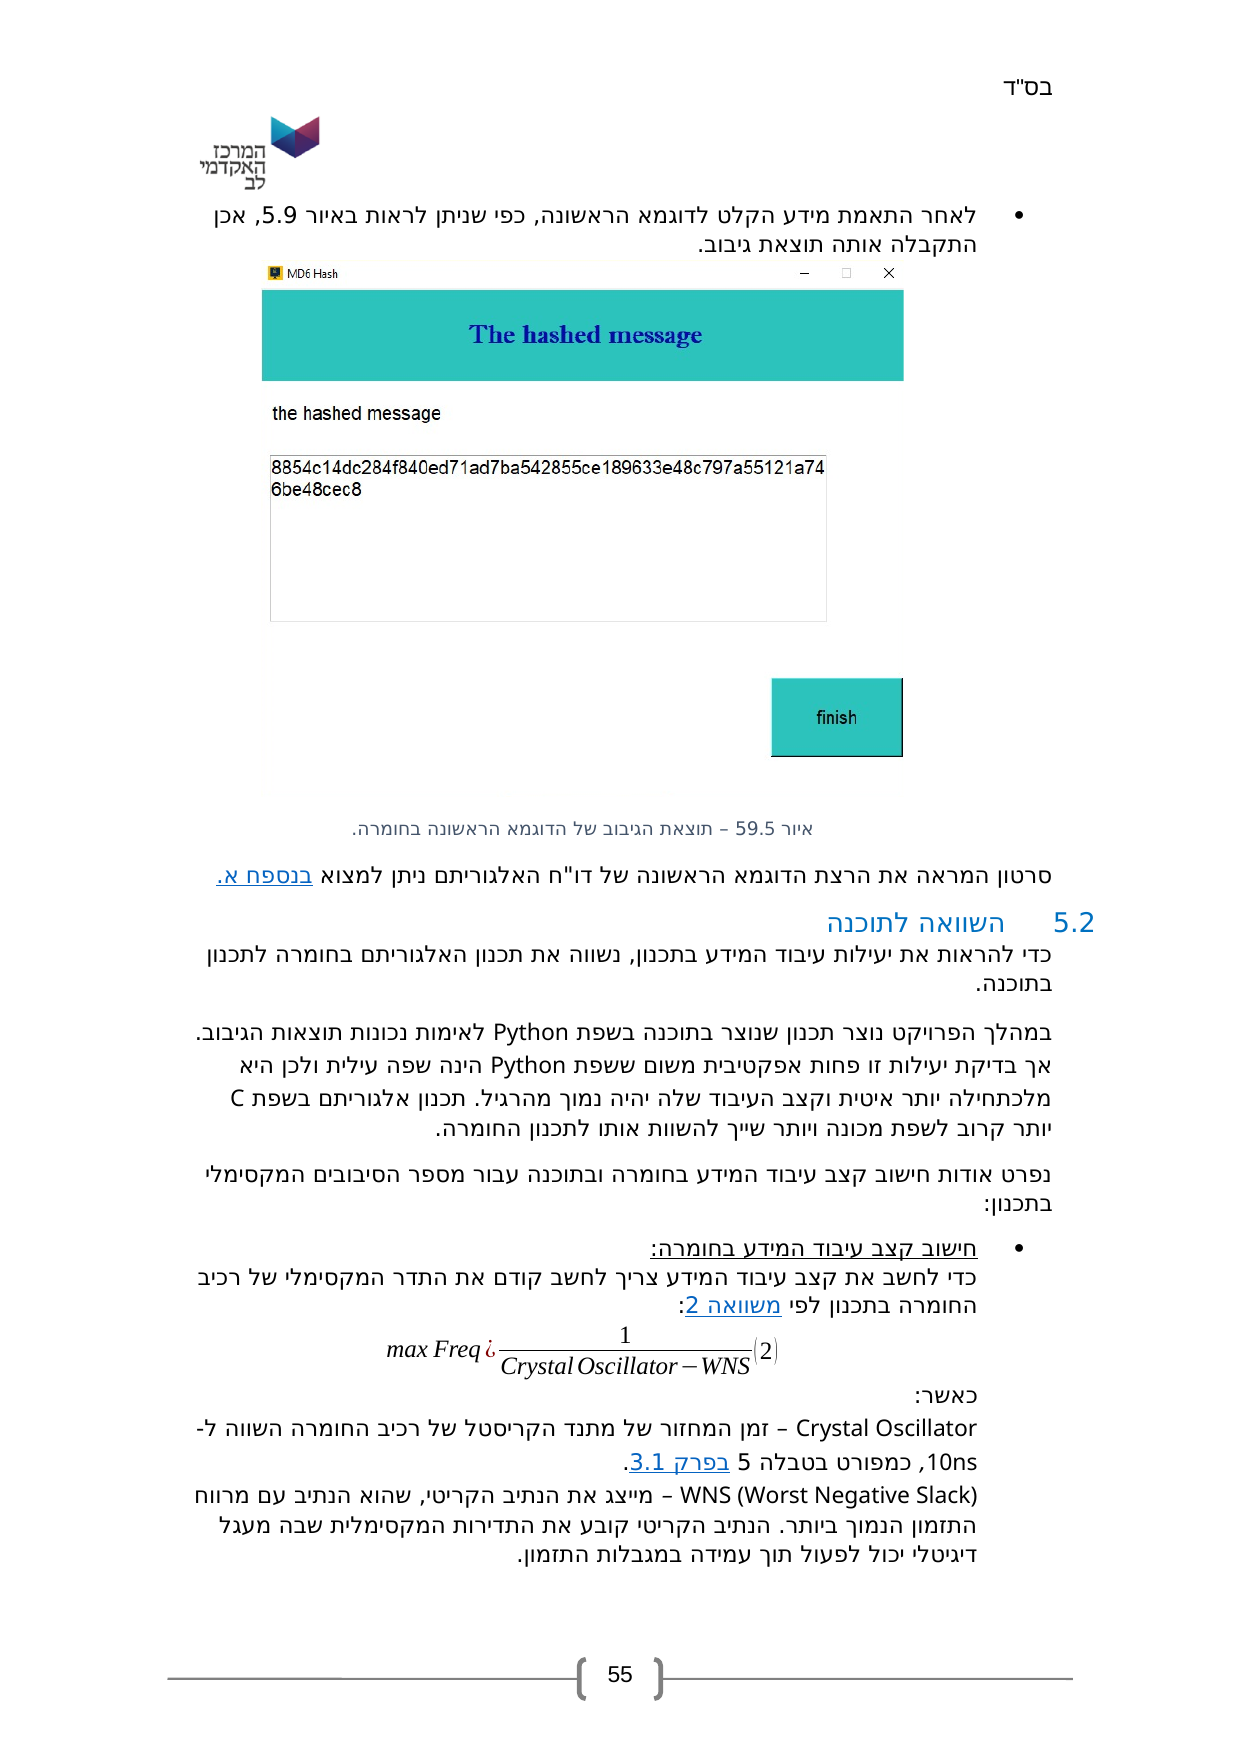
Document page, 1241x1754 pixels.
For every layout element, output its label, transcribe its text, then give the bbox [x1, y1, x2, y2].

text במהלך הפרויקט נוצר תכנון שנוצר בתוכנה בשפת Python לאימות נכונות תוצאות הגיבוב. אך בדיקת יעילות זו פחות אפקטיבית משום ששפת Python הינה שפה עילית ולכן היא מלכתחילה יותר איטית וקצב העיבוד שלה יהיה נמוך מהרגיל. תכנון אלגוריתם בשפת C יותר קרוב לשפת מכונה ויותר שייך להשוות אותו לתכנון החומרה. [187, 1016, 1053, 1142]
subtitle השוואה לתוכנה [187, 907, 1053, 939]
list WNS (Worst Negative Slack) – מייצג את הנתיב הקריטי, שהוא הנתיב עם מרווח התזמון הנמוך ביותר. הנתיב הקריטי קובע את התדירות המקסימלית שבה מעגל דיגיטלי יכול לפעול תוך עמידה במגבלות התזמון. [187, 1479, 978, 1568]
text סרטון המראה את הרצת הדוגמא הראשונה של דו"ח האלגוריתם ניתן למצוא בנספח א. [187, 862, 1053, 889]
list חישוב קצב עיבוד המידע בחומרה: [187, 1235, 1015, 1262]
list לאחר התאמת מידע הקלט לדוגמא הראשונה, כפי שניתן לראות באיור 5.9, אכן התקבלה אותה תוצאת גיבוב. [187, 203, 1015, 258]
text נפרט אודות חישוב קצב עיבוד המידע בחומרה ובתוכנה עבור מספר הסיבובים המקסימלי בתכנון: [187, 1161, 1053, 1216]
list כאשר: Crystal Oscillator – זמן המחזור של מתנד הקריסטל של רכיב החומרה השווה ל-10ns, כמפורט בטבלה 5 בפרק 3.1. [187, 1383, 978, 1477]
picture [261, 260, 904, 797]
list כדי לחשב את קצב עיבוד המידע צריך לחשב קודם את התדר המקסימלי של רכיב החומרה בתכנון לפי משוואה 2: [187, 1264, 978, 1319]
text כדי להראות את יעילות עיבוד המידע בתכנון, נשווה את תכנון האלגוריתם בחומרה לתכנון בתוכנה. [187, 941, 1053, 997]
